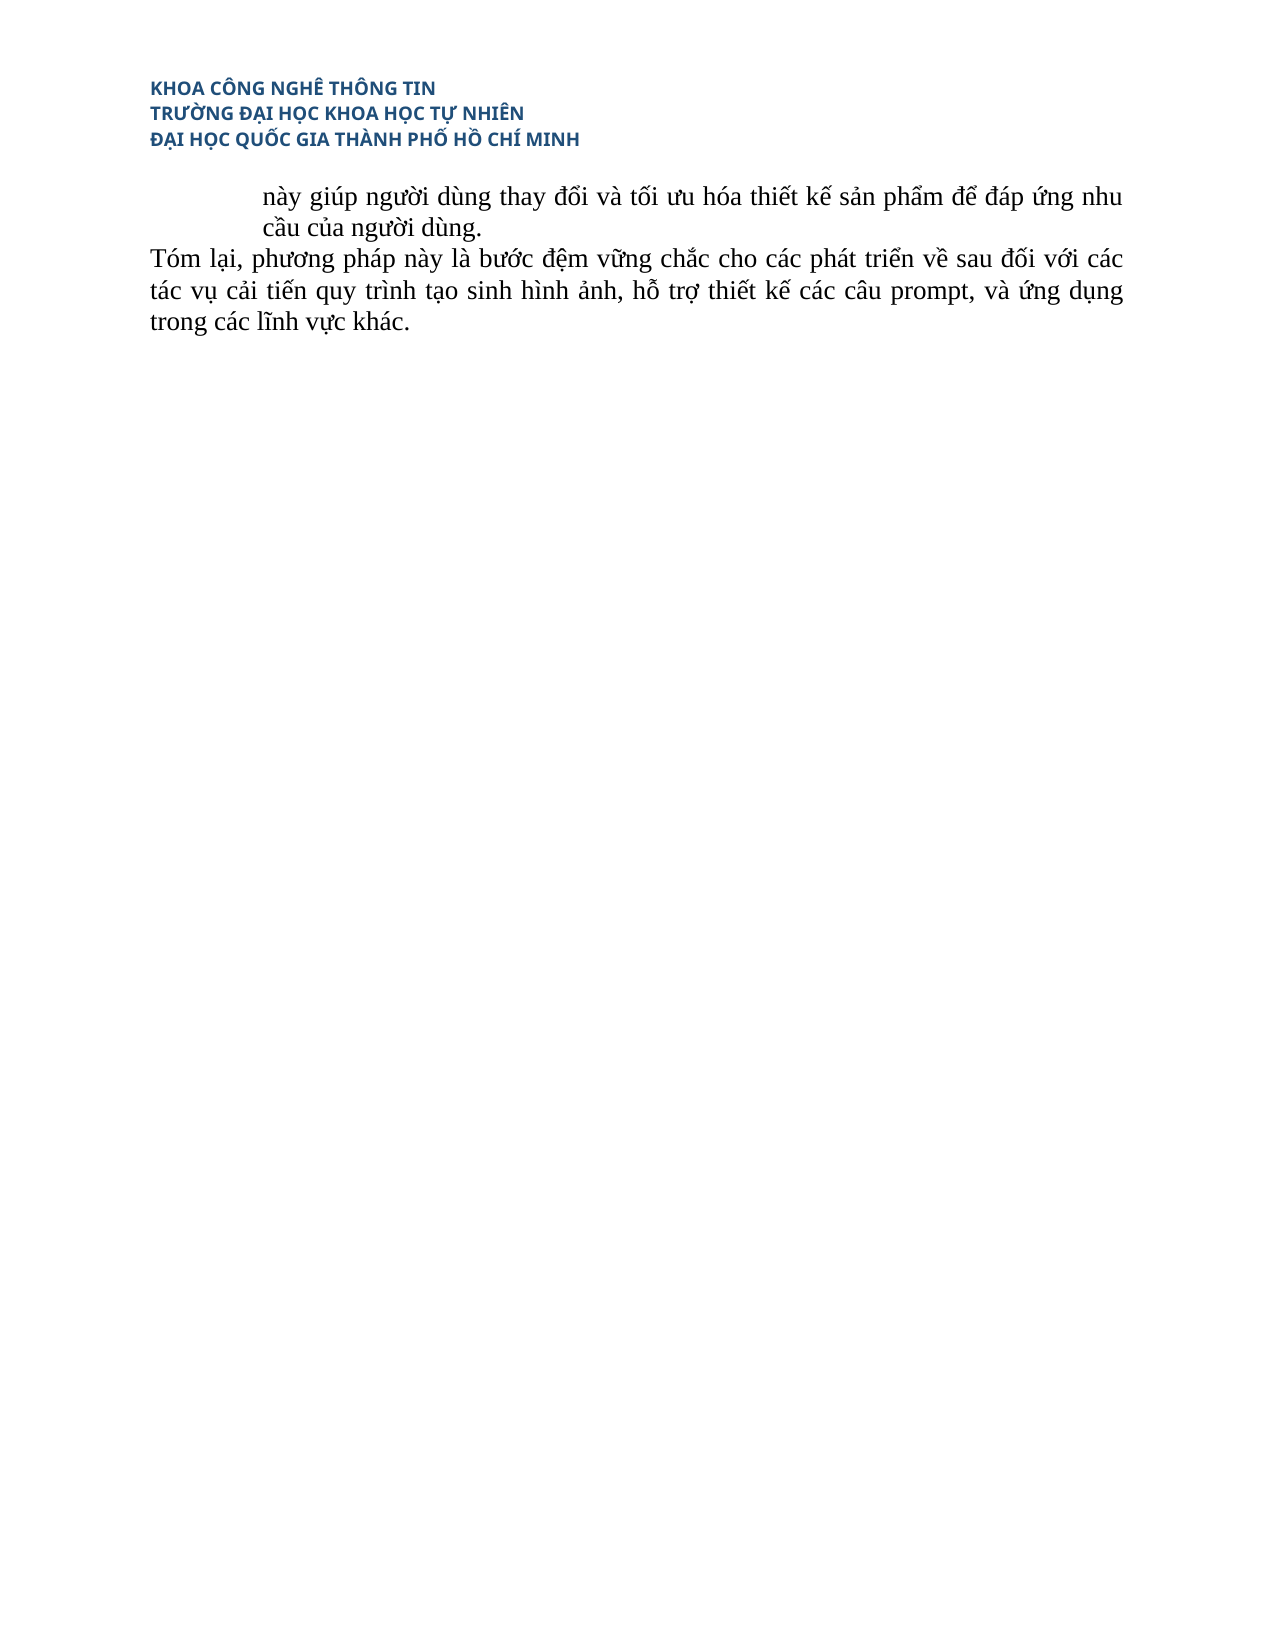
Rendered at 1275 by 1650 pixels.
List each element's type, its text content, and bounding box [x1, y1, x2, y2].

text Tóm lại, phương pháp này là bước đệm vững chắc cho các phát triển về sau đối với các tác vụ cải tiến quy trình tạo sinh hình ảnh, hỗ trợ thiết kế các câu prompt, và ứng dụng trong các lĩnh vực khác. [150, 243, 1125, 336]
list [225, 180, 1125, 243]
